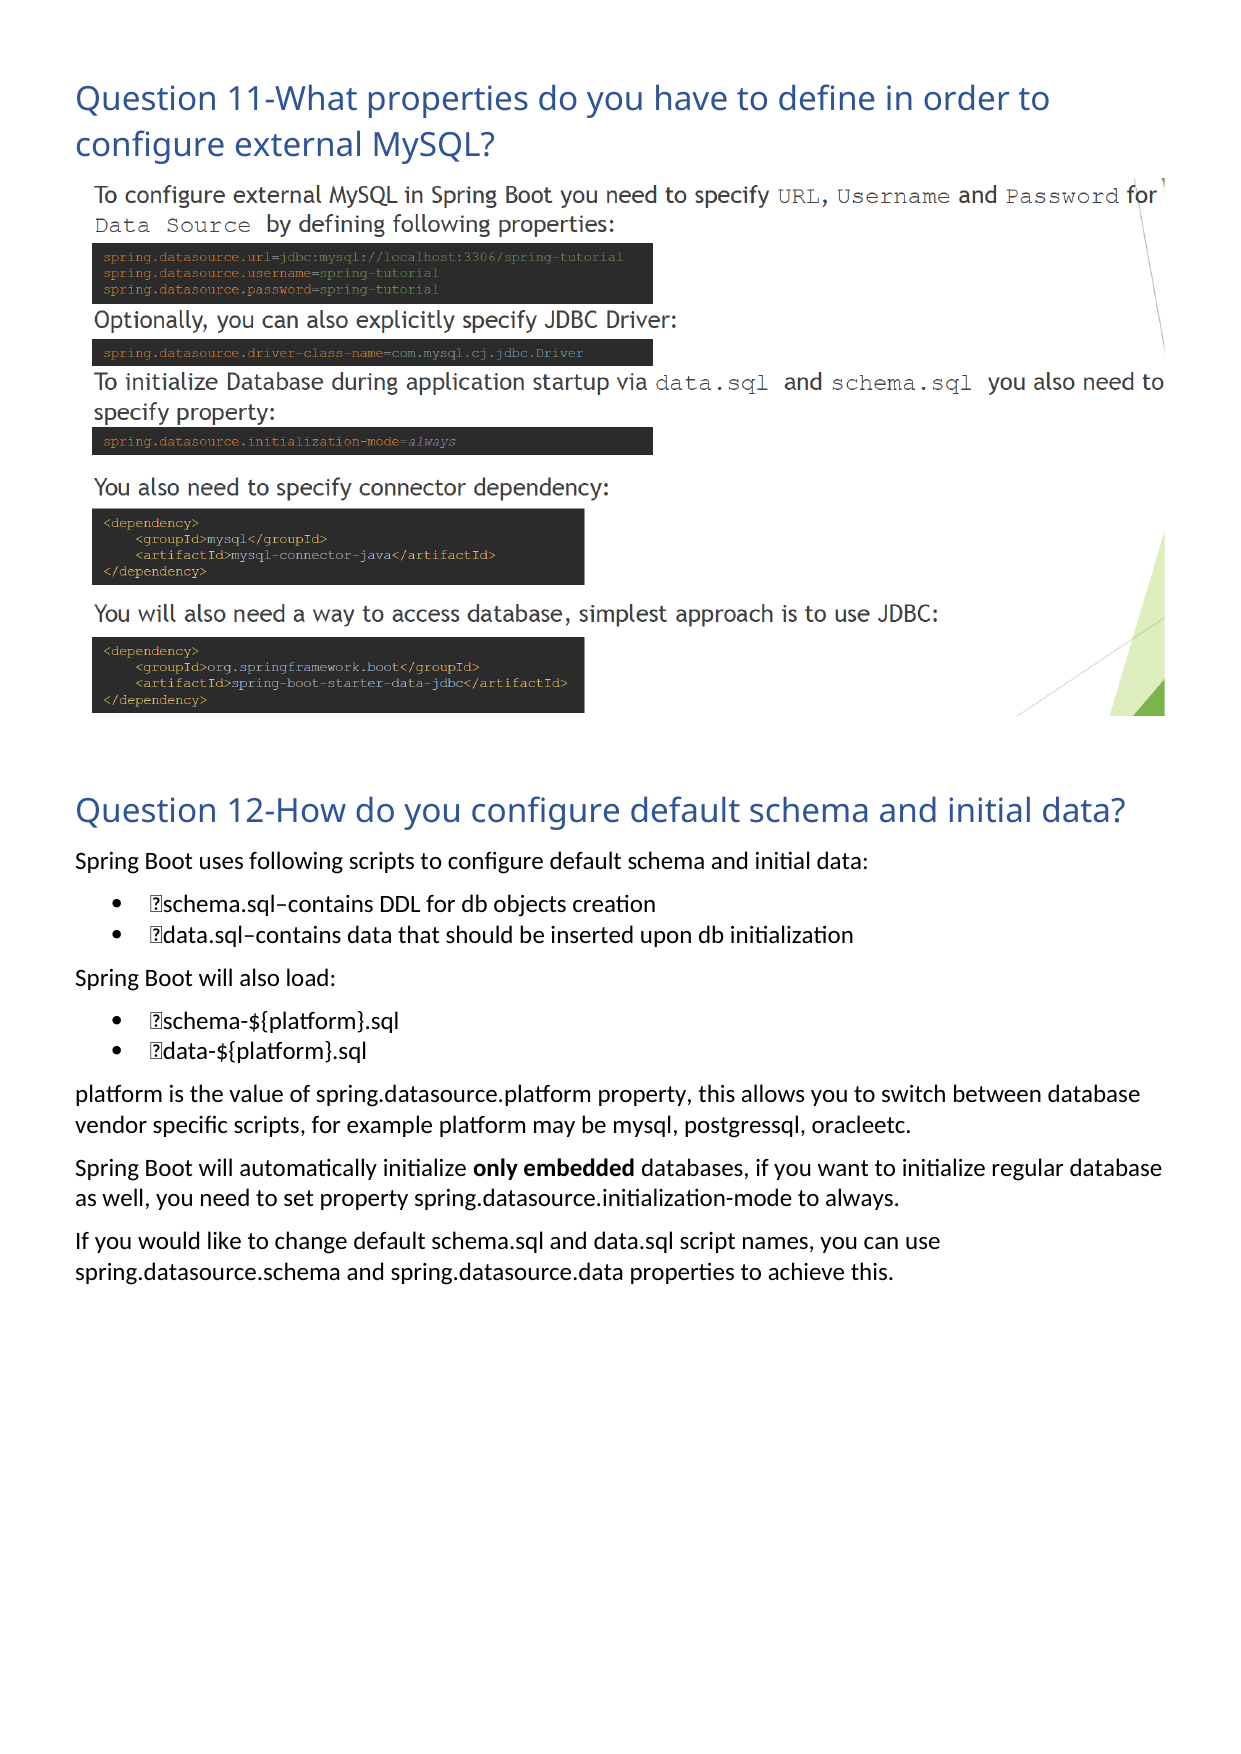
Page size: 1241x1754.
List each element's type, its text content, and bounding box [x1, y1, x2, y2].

subtitle Question 11-What properties do you have to define in order to configure external MySQL? [75, 75, 1165, 166]
list schema.sql–contains DDL for db objects creation [112, 888, 1165, 919]
list data.sql–contains data that should be inserted upon db initialization [112, 919, 1165, 949]
text If you would like to change default schema.sql and data.sql script names, you can use spring.datasource.schema and spring.datasource.data properties to achieve this. [75, 1225, 1165, 1286]
text Spring Boot will also load: [75, 962, 1165, 992]
text platform is the value of spring.datasource.platform property, this allows you to switch between database vendor specific scripts, for example platform may be mysql, postgressql, oracleetc. [75, 1078, 1165, 1139]
list data-${platform}.sql [112, 1035, 1165, 1066]
subtitle Question 12-How do you configure default schema and initial data? [75, 787, 1165, 833]
text Spring Boot will automatically initialize only embedded databases, if you want to initialize regular database as well, you need to set property spring.datasource.initialization-mode to always. [75, 1152, 1165, 1213]
list schema-${platform}.sql [112, 1005, 1165, 1035]
picture [75, 178, 1165, 716]
text Spring Boot uses following scripts to configure default schema and initial data: [75, 845, 1165, 876]
